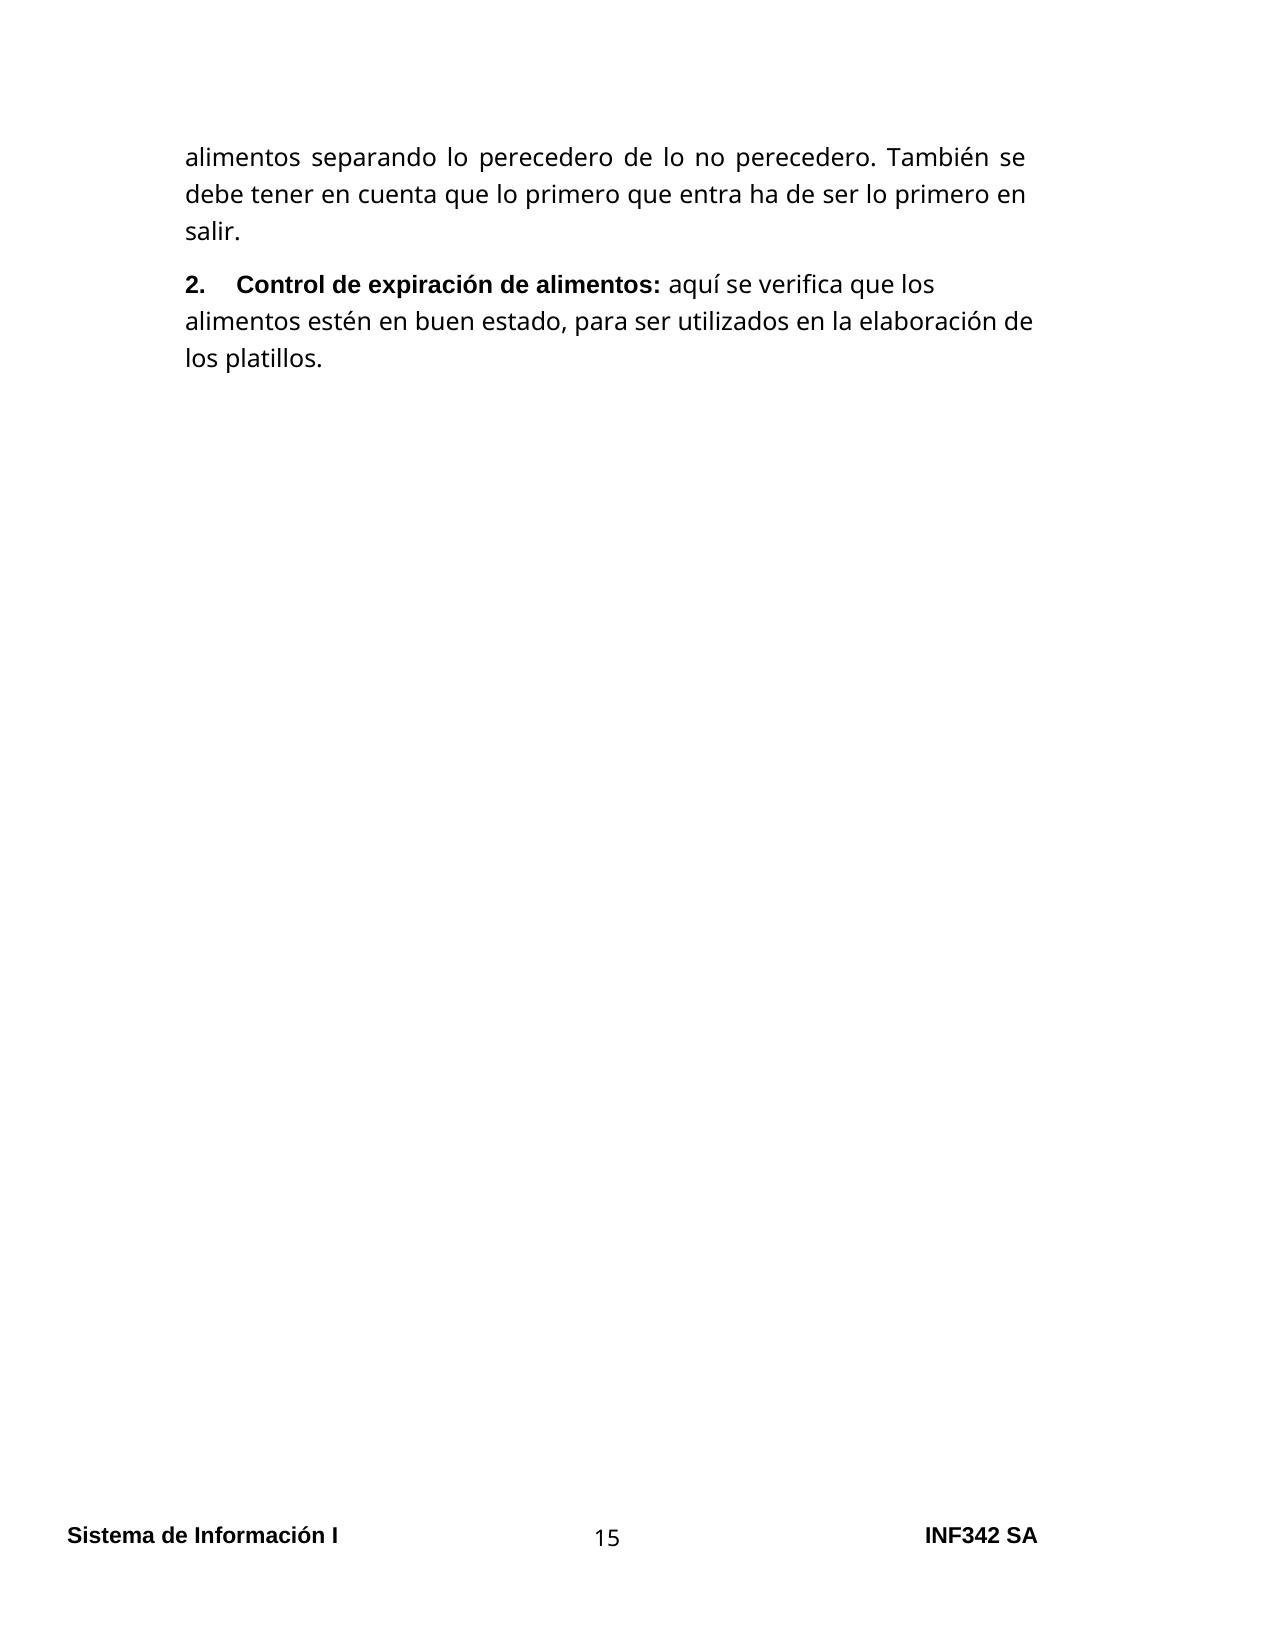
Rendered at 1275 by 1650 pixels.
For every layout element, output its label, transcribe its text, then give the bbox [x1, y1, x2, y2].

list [185, 139, 1027, 247]
list Control de expiración de alimentos: aquí se verifica que los alimentos estén en buen estado, para ser utilizados en la elaboración de los platillos. [185, 266, 1038, 375]
